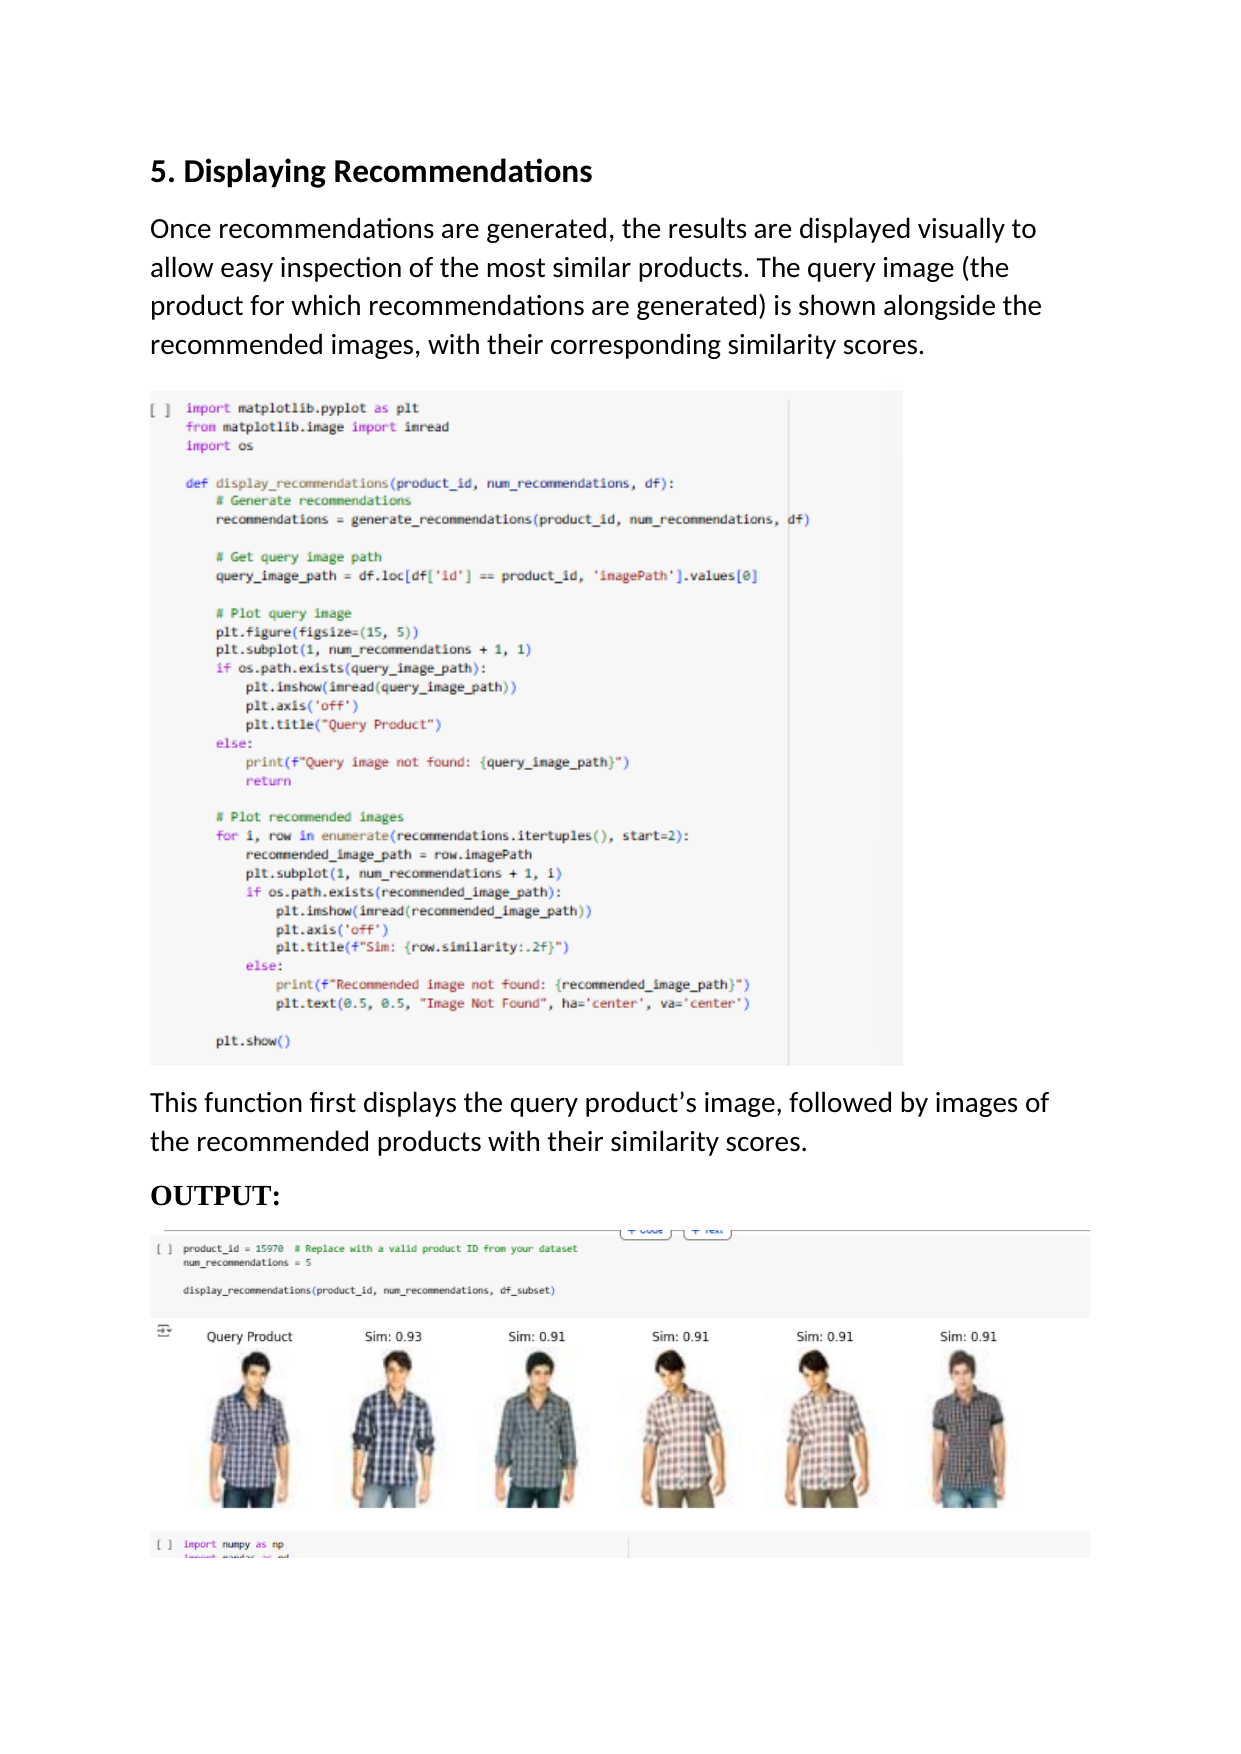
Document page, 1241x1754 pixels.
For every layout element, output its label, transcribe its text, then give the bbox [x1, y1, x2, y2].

text 5. Displaying Recommendations [150, 150, 1090, 191]
text OUTPUT: [150, 1178, 1090, 1211]
text This function first displays the query product’s image, followed by images of the recommended products with their similarity scores. [150, 1084, 1090, 1158]
text Once recommendations are generated, the results are displayed visually to allow easy inspection of the most similar products. The query image (the product for which recommendations are generated) is shown alongside the recommended images, with their corresponding similarity scores. [150, 211, 1090, 362]
picture [150, 381, 904, 1066]
picture [150, 1230, 1091, 1558]
